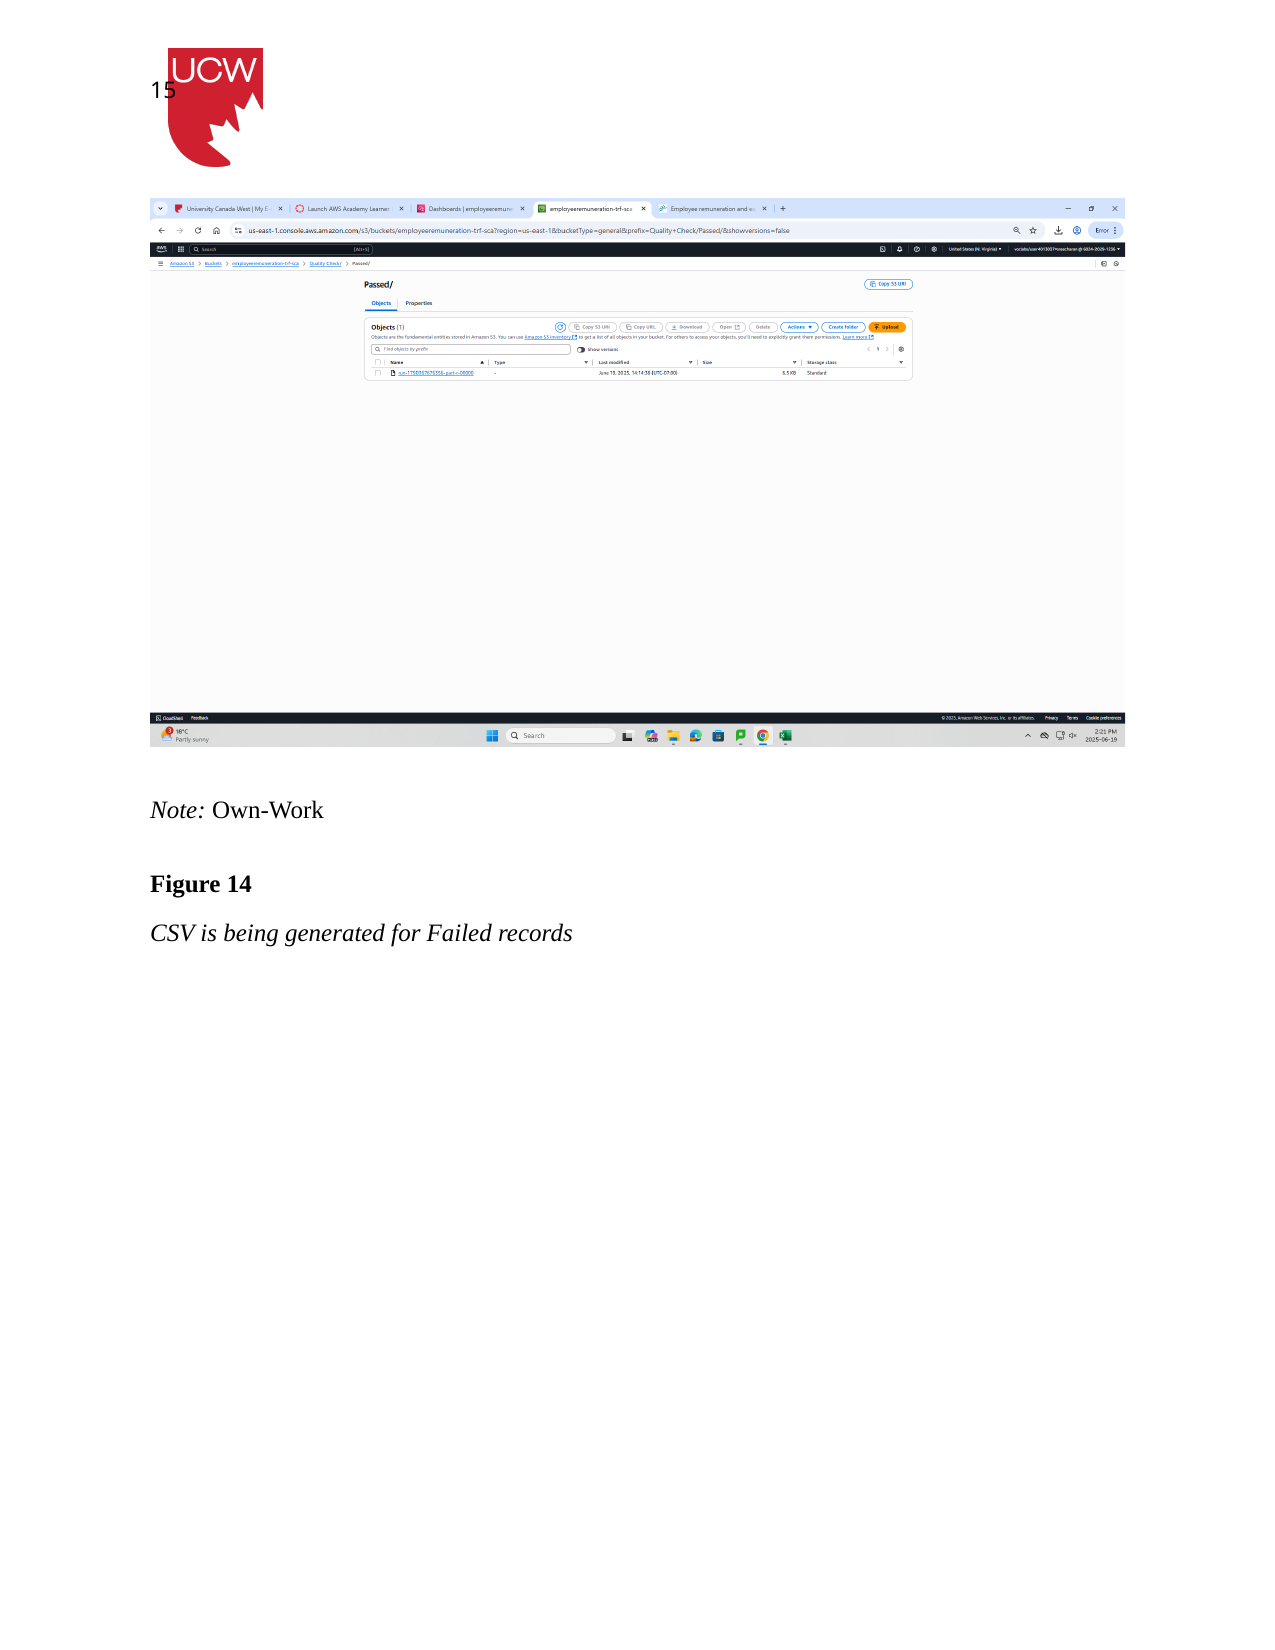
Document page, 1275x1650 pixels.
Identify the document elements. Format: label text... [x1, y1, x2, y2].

text Note: Own-Work [150, 795, 1125, 823]
text Figure 14 [150, 869, 1125, 898]
picture [156, 48, 275, 167]
text CSV is being generated for Failed records [150, 918, 1125, 947]
picture [150, 198, 1125, 747]
